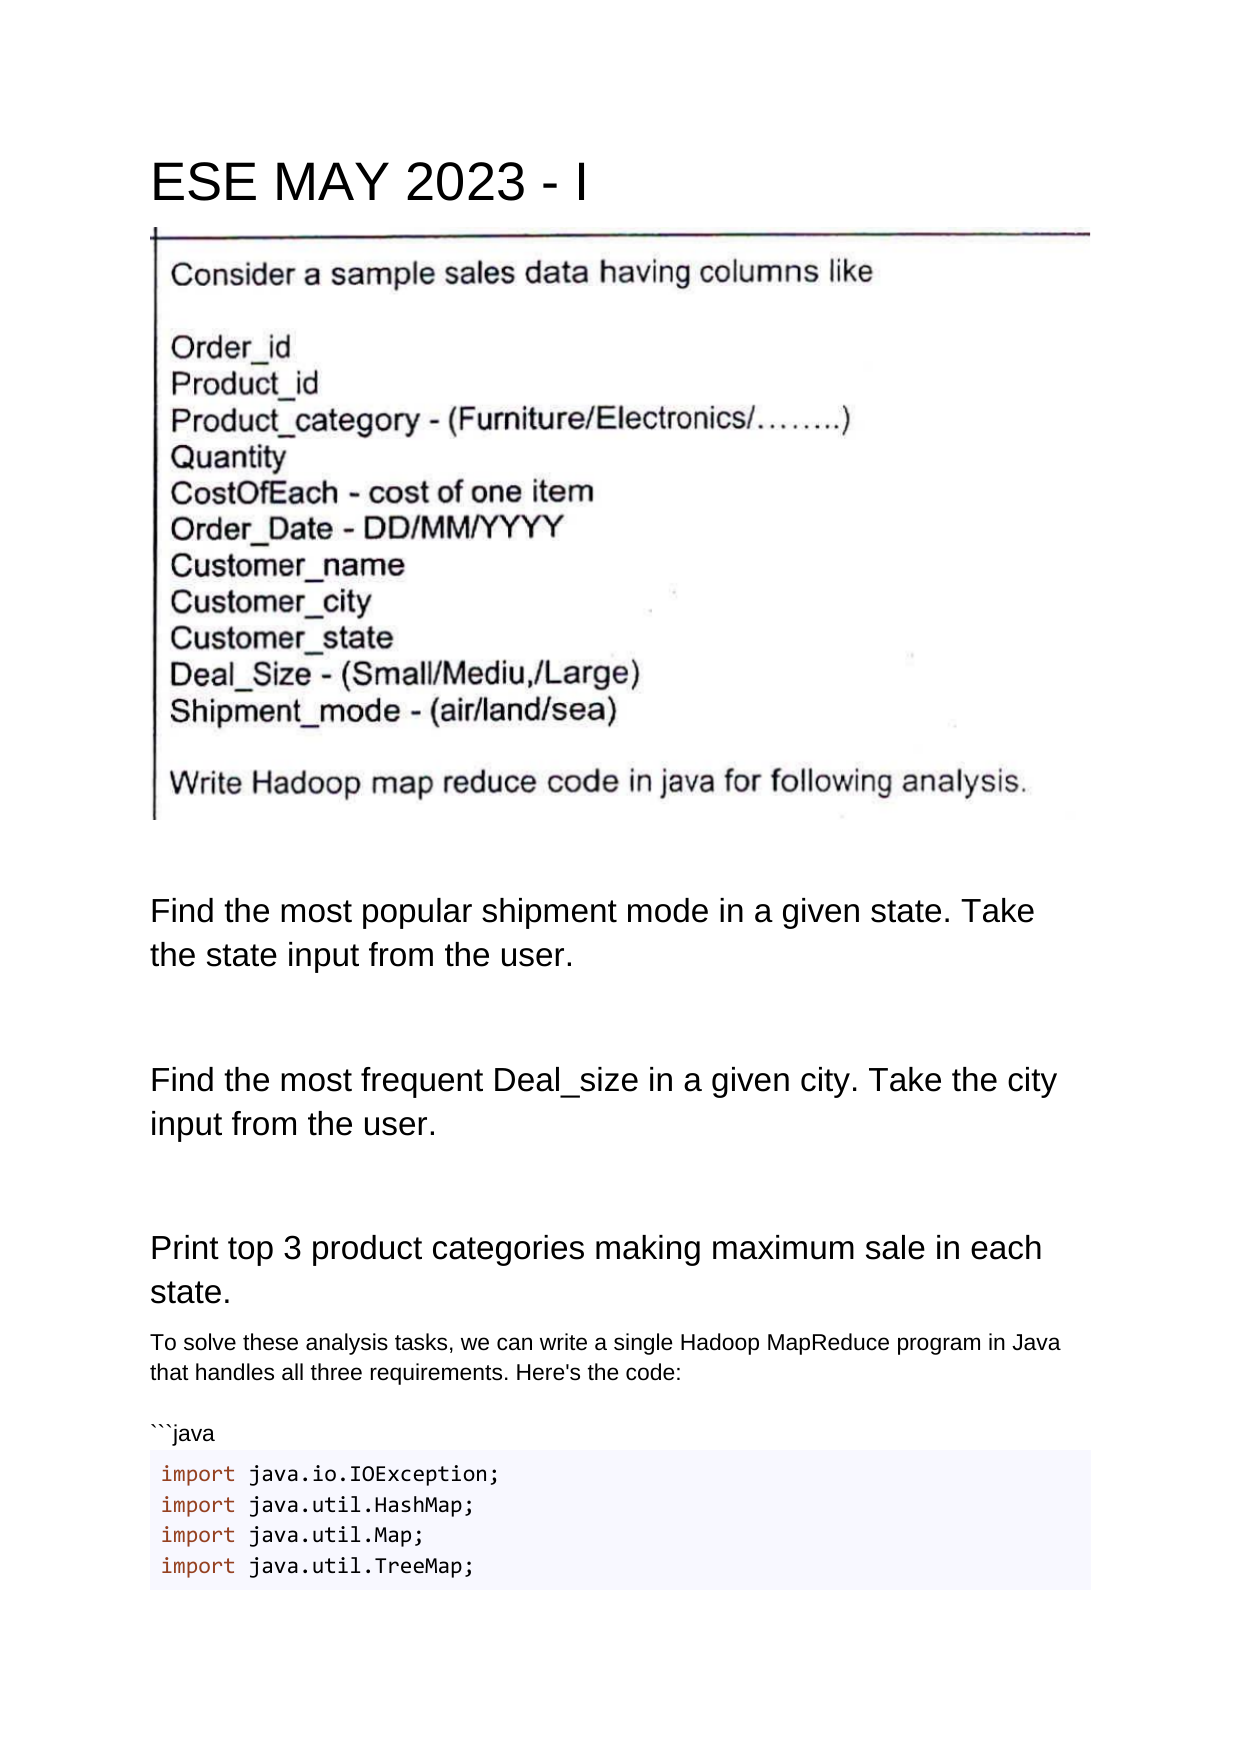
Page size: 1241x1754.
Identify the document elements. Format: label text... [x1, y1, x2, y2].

title ESE MAY 2023 - I [150, 150, 1090, 212]
text To solve these analysis tasks, we can write a single Hadoop MapReduce program in Java that handles all three requirements. Here's the code: [150, 1329, 1090, 1386]
subtitle Find the most frequent Deal_size in a given city. Take the city input from the user. [150, 1059, 1090, 1142]
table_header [150, 1450, 1091, 1590]
text ```java [150, 1419, 1090, 1446]
subtitle Find the most popular shipment mode in a given state. Take the state input from the user. [150, 891, 1090, 974]
picture [150, 227, 1091, 820]
subtitle Print top 3 product categories making maximum sale in each state. [150, 1228, 1090, 1311]
